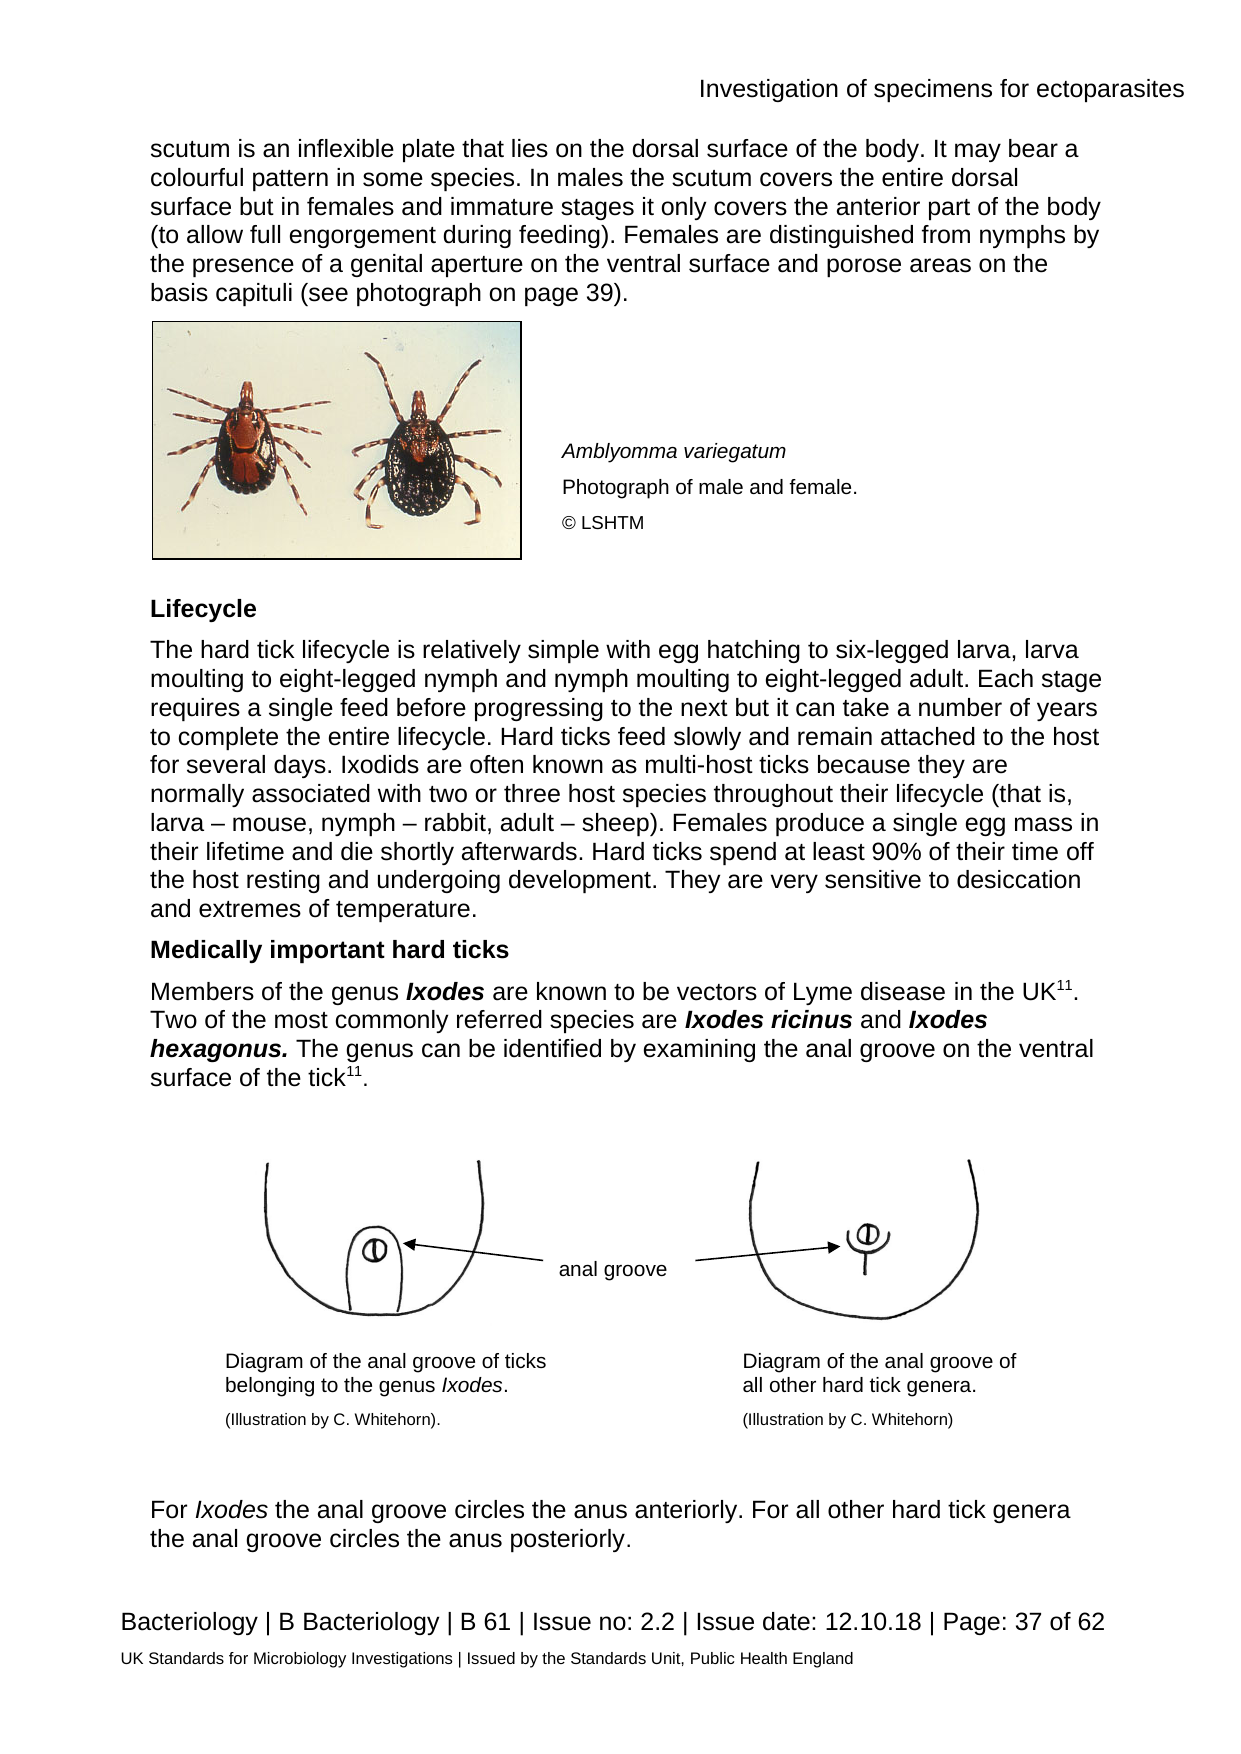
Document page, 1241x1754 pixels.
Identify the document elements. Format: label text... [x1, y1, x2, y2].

picture [255, 1151, 492, 1326]
text Members of the genus Ixodes are known to be vectors of Lyme disease in the UK11. Two of the most commonly referred species are Ixodes ricinus and Ixodes hexagonus. The genus can be identified by examining the anal groove on the ventral surface of the tick11. [150, 977, 1107, 1092]
picture [742, 1155, 987, 1326]
text Medically important hard ticks [150, 935, 1107, 964]
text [150, 134, 1107, 307]
text For Ixodes the anal groove circles the anus anteriorly. For all other hard tick genera the anal groove circles the anus posteriorly. [150, 1495, 1107, 1553]
text The hard tick lifecycle is relatively simple with egg hatching to six-legged larva, larva moulting to eight-legged nymph and nymph moulting to eight-legged adult. Each stage requires a single feed before progressing to the next but it can take a number of years to complete the entire lifecycle. Hard ticks feed slowly and remain attached to the host for several days. Ixodids are often known as multi-host ticks because they are normally associated with two or three host species throughout their lifecycle (that is, larva – mouse, nymph – rabbit, adult – sheep). Females produce a single egg mass in their lifetime and die shortly afterwards. Hard ticks spend at least 90% of their time off the host resting and undergoing development. They are very sensitive to desiccation and extremes of temperature. [150, 635, 1107, 923]
picture [153, 322, 520, 558]
text Lifecycle [150, 594, 1107, 623]
